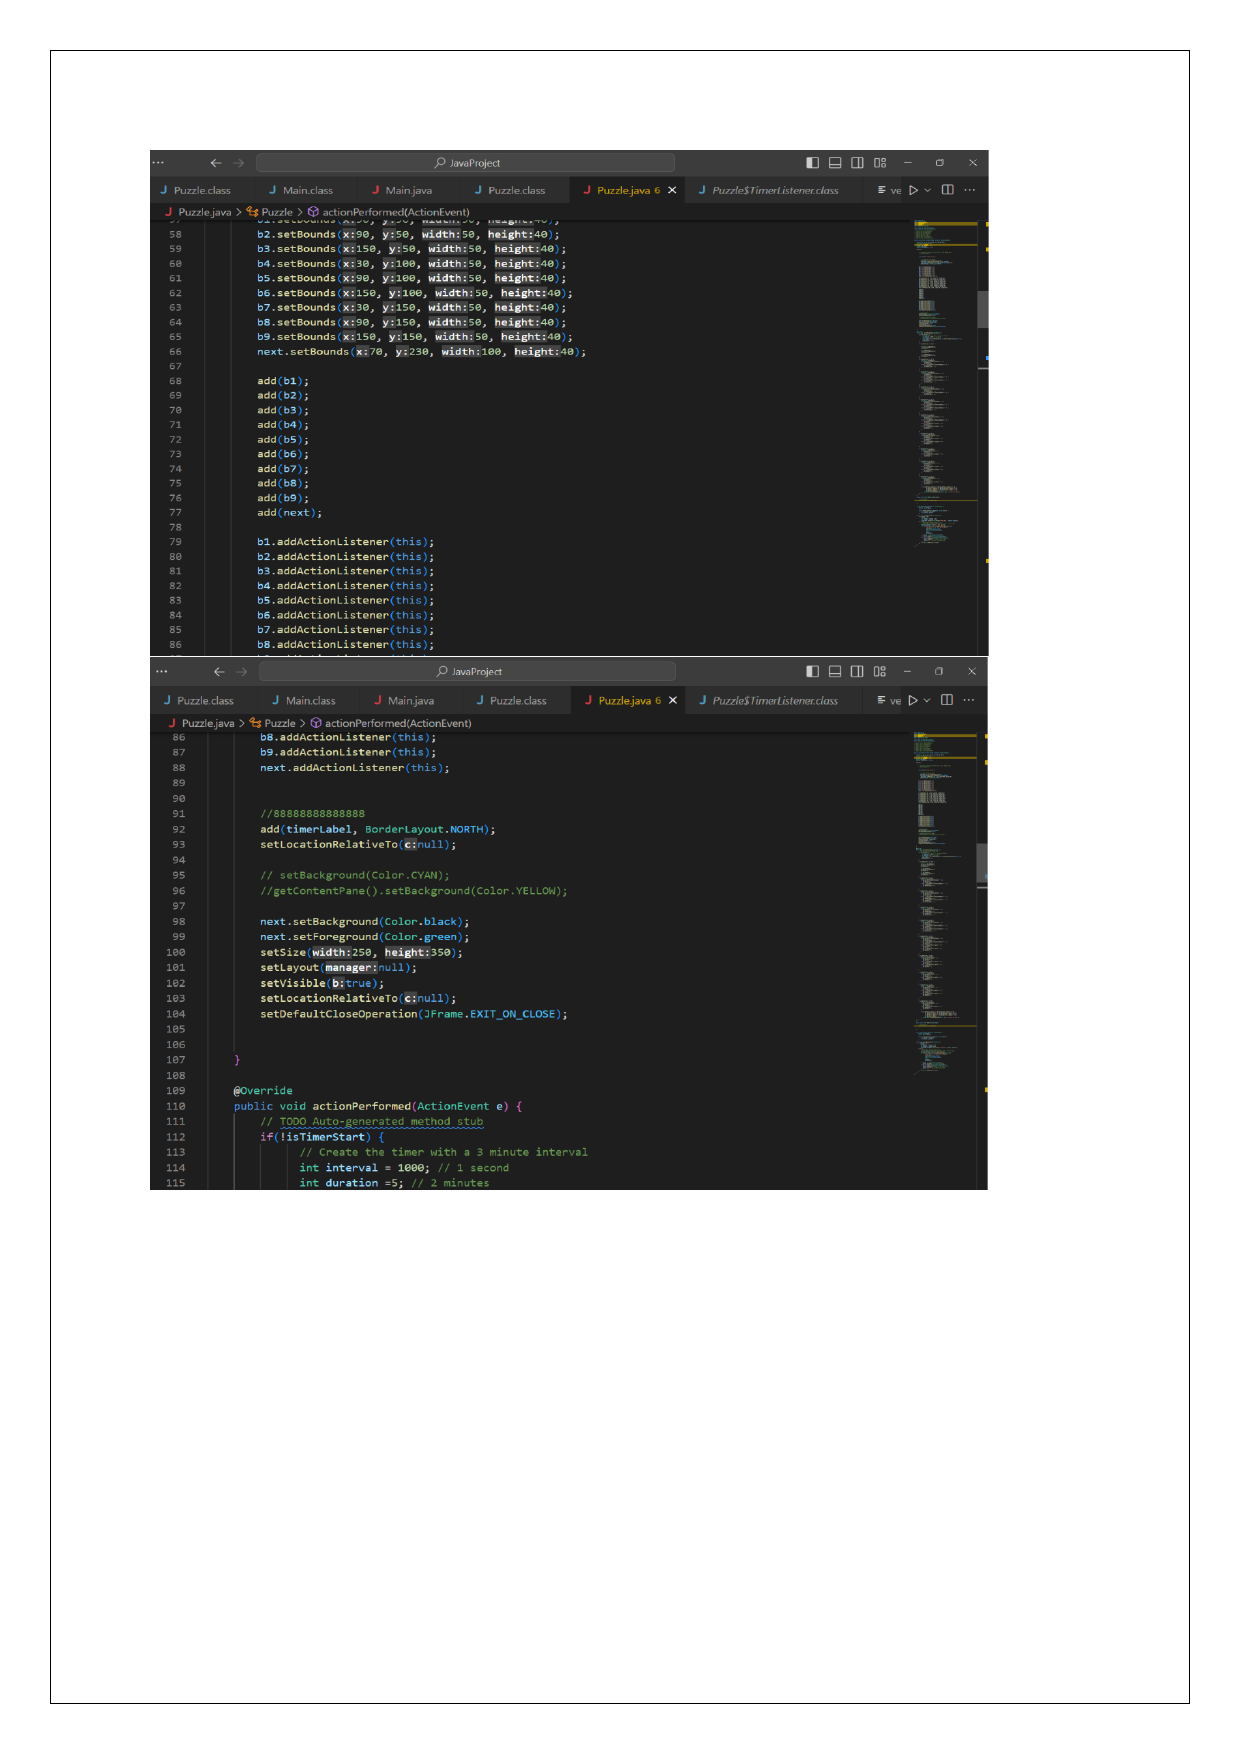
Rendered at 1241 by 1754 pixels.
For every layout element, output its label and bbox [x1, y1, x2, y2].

picture [150, 150, 989, 656]
picture [150, 657, 988, 1190]
